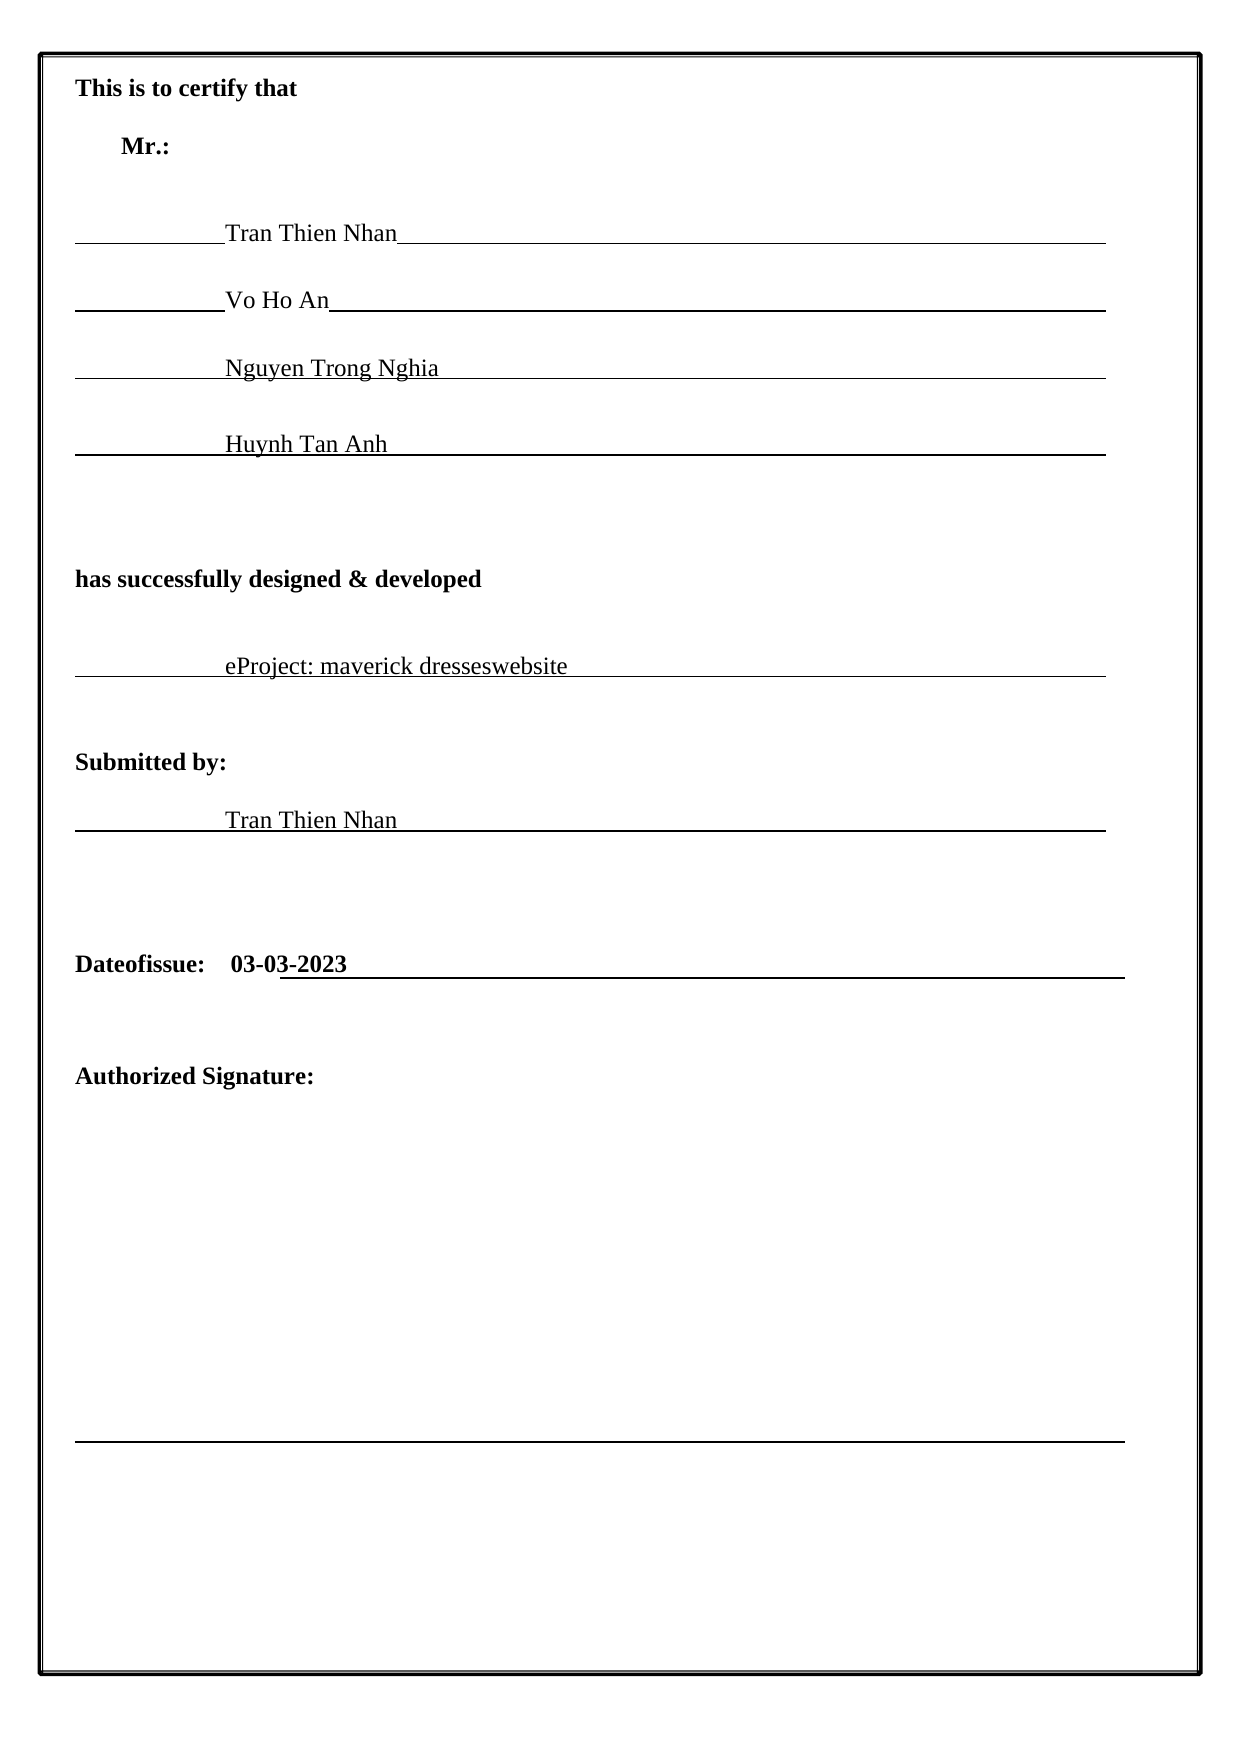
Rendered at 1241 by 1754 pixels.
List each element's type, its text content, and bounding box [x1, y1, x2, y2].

text Mr.: [75, 131, 1203, 160]
text has successfully designed & developed [75, 564, 1203, 593]
text Tran Thien Nhan [75, 805, 1203, 834]
text Authorized Signature: [75, 1061, 1203, 1090]
text Dateofissue: 03-03-2023 [75, 949, 1203, 978]
text This is to certify that [75, 73, 1203, 102]
text Submitted by: [75, 747, 1203, 776]
text Nguyen Trong Nghia [75, 353, 1203, 381]
text Vo Ho An [75, 285, 1203, 314]
text Huynh Tan Anh [75, 429, 1203, 458]
text Tran Thien Nhan [75, 218, 1203, 247]
text eProject: maverick dresseswebsite [75, 651, 1203, 679]
